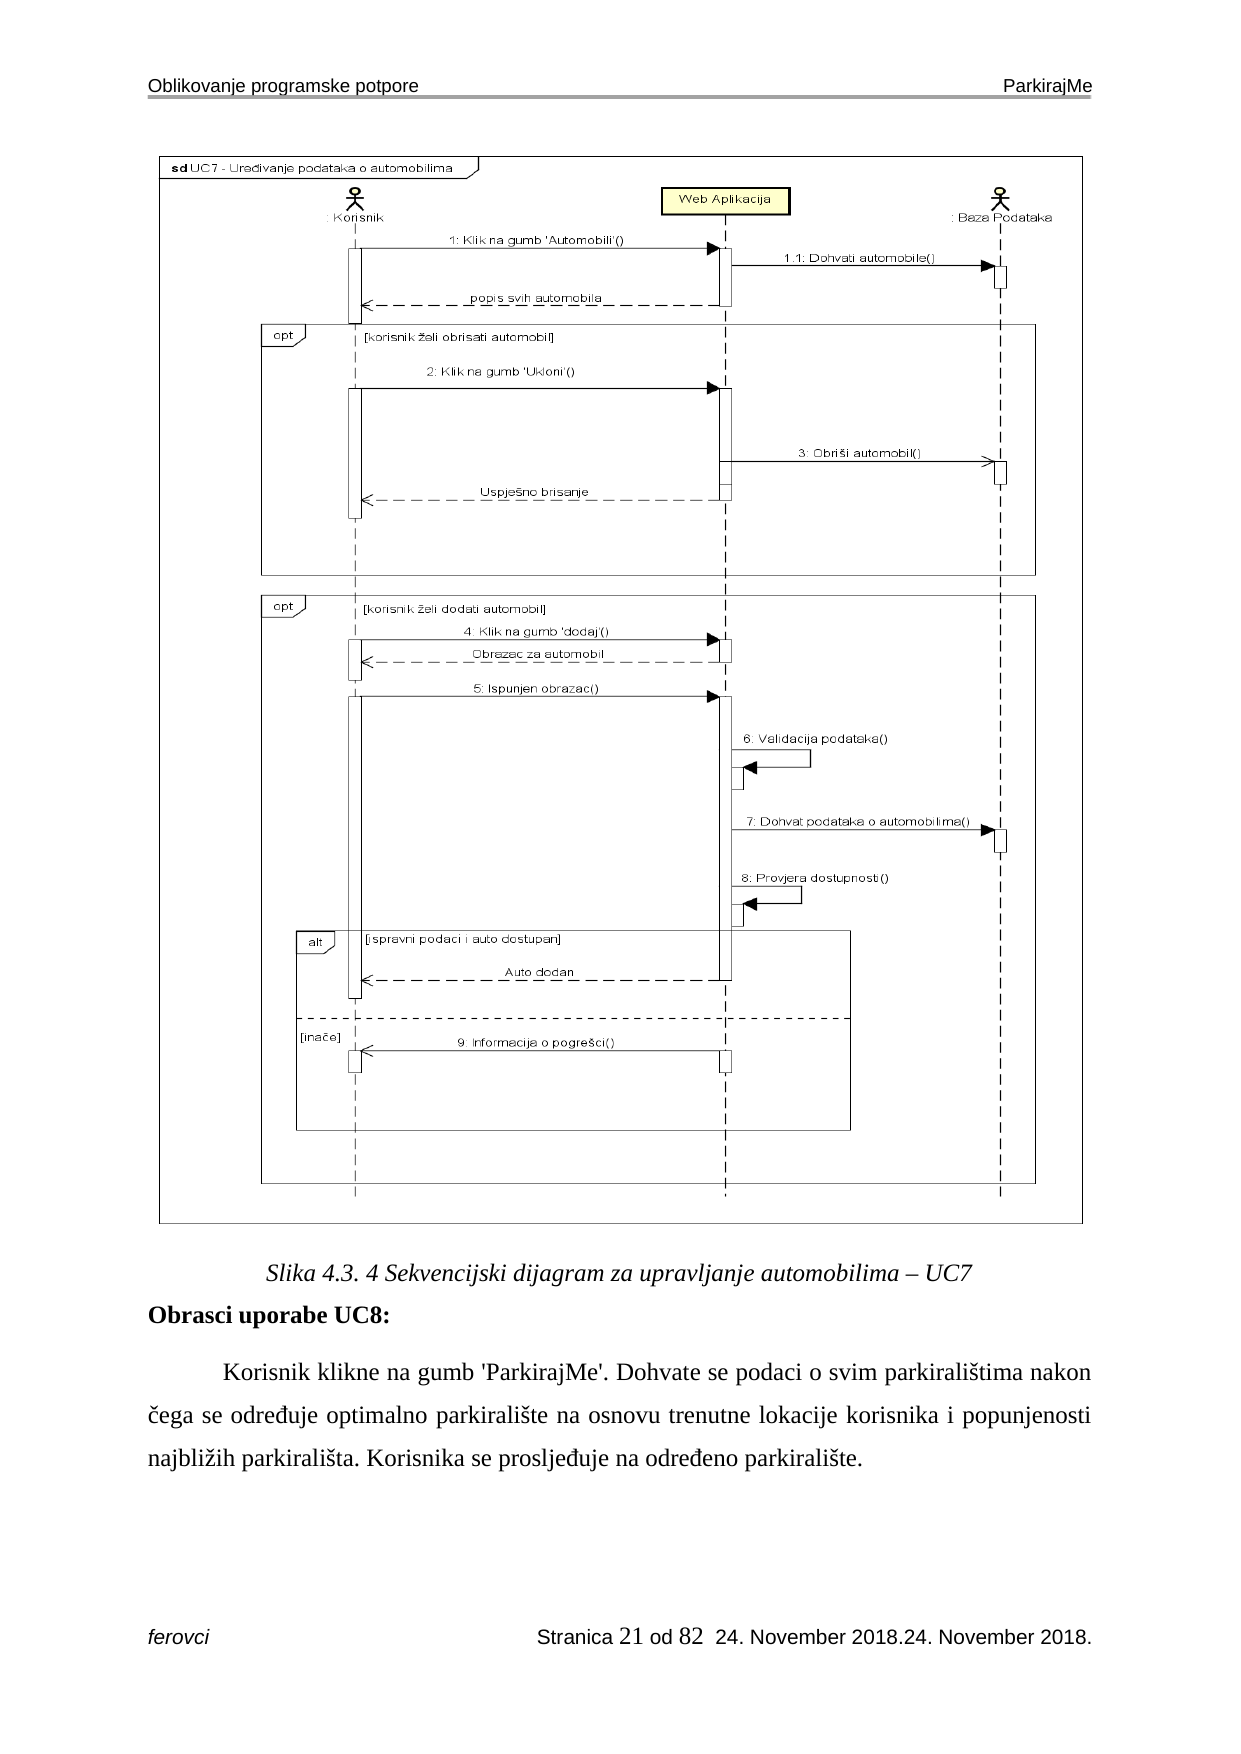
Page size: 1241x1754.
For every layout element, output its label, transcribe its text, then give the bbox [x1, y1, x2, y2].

picture [147, 95, 1092, 99]
text Obrasci uporabe UC8: [148, 1300, 1093, 1328]
text Slika 4.3. 4 Sekvencijski dijagram za upravljanje automobilima – UC7 [148, 1258, 1093, 1287]
picture [147, 147, 1093, 1232]
text Korisnik klikne na gumb 'ParkirajMe'. Dohvate se podaci o svim parkiralištima nakon čega se određuje optimalno parkiralište na osnovu trenutne lokacije korisnika i popunjenosti najbližih parkirališta. Korisnika se prosljeđuje na određeno parkiralište. [148, 1357, 1093, 1472]
